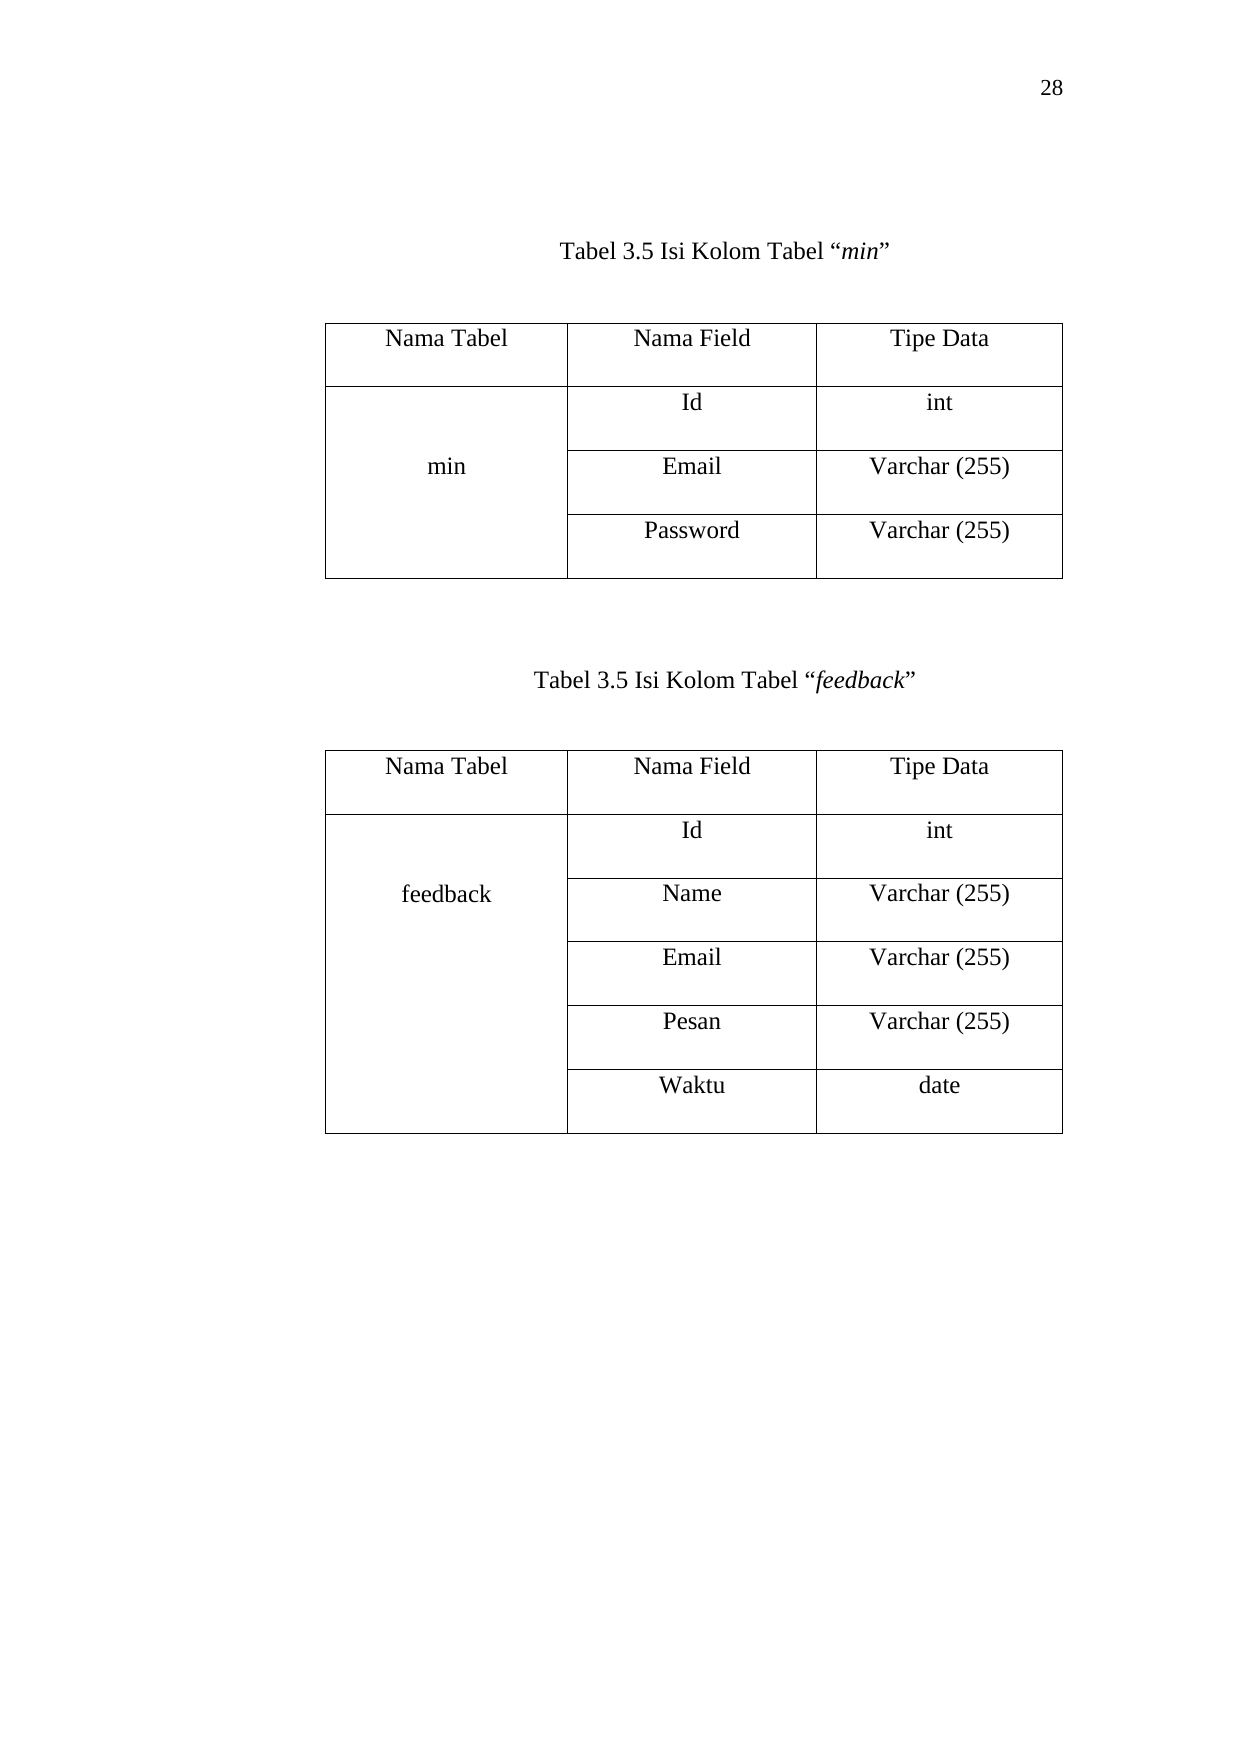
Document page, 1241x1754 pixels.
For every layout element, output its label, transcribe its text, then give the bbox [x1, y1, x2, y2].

table_header Nama Tabel [326, 324, 567, 386]
table_cell Pesan [568, 1006, 816, 1069]
table_header Nama Field [568, 751, 816, 814]
table_cell int [817, 387, 1062, 450]
table_cell date [817, 1070, 1062, 1132]
table_cell Varchar (255) [817, 879, 1062, 941]
table_cell Id [568, 387, 816, 450]
table_header Nama Field [568, 324, 816, 386]
table_cell Varchar (255) [817, 1006, 1062, 1069]
table_header Tipe Data [817, 324, 1062, 386]
table_cell min [326, 387, 567, 577]
table_cell Email [568, 451, 816, 514]
table_cell Waktu [568, 1070, 816, 1132]
table_cell Password [568, 515, 816, 577]
table_cell Id [568, 815, 816, 877]
table_header Tipe Data [817, 751, 1062, 814]
table_cell Name [568, 879, 816, 941]
table_cell int [817, 815, 1062, 877]
table_cell Email [568, 942, 816, 1005]
text Tabel 3.5 Isi Kolom Tabel “min” [311, 236, 1063, 265]
table_cell feedback [326, 815, 567, 1132]
text Tabel 3.5 Isi Kolom Tabel “feedback” [311, 665, 1063, 693]
table_cell Varchar (255) [817, 942, 1062, 1005]
table_cell Varchar (255) [817, 451, 1062, 514]
table_cell Varchar (255) [817, 515, 1062, 577]
table_header Nama Tabel [326, 751, 567, 814]
